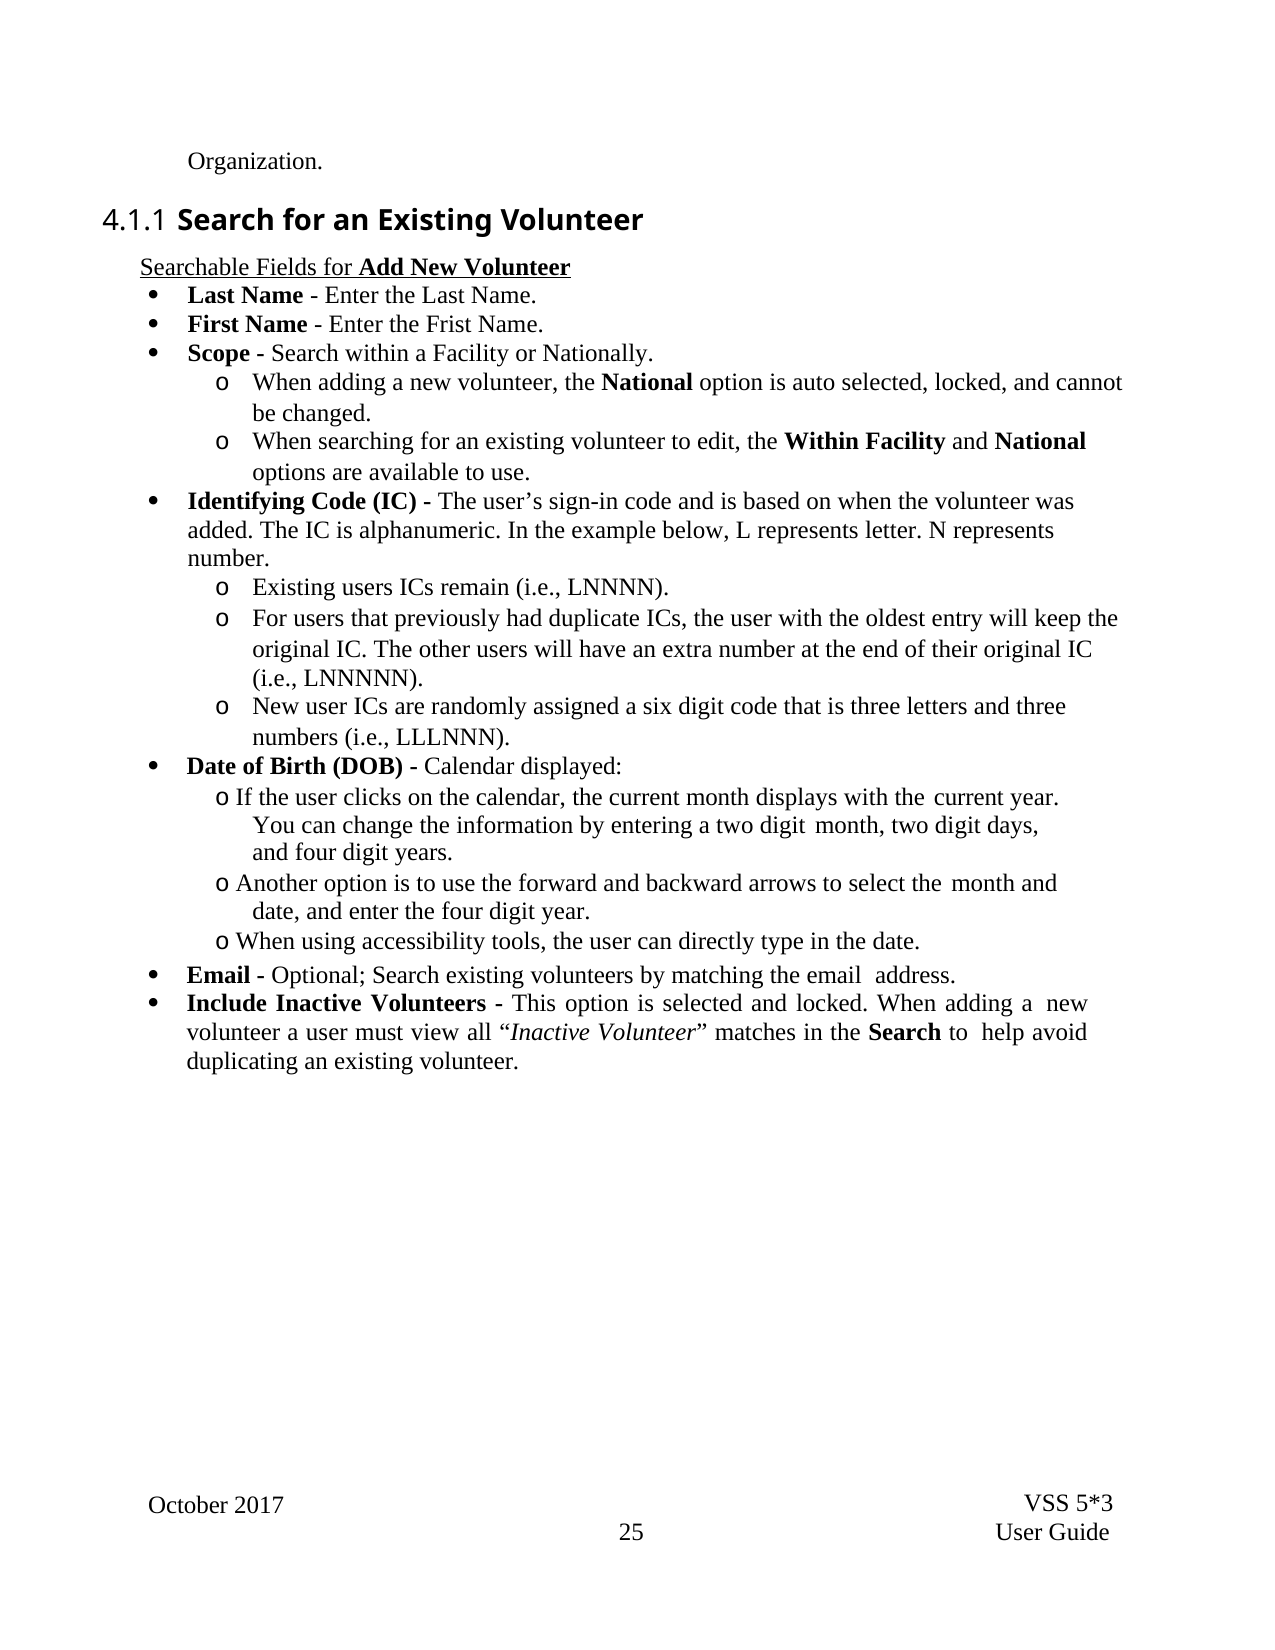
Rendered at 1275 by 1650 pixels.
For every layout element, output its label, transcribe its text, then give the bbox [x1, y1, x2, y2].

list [150, 146, 1063, 174]
list When searching for an existing volunteer to edit, the Within Facility and National options are available to use. [214, 426, 1137, 486]
subtitle Search for an Existing Volunteer [102, 199, 1137, 239]
list For users that previously had duplicate ICs, the user with the oldest entry will keep the original IC. The other users will have an extra number at the end of their original IC (i.e., LNNNNN). [214, 603, 1137, 691]
list When adding a new volunteer, the National option is auto selected, locked, and cannot be changed. [214, 367, 1137, 426]
list New user ICs are randomly assigned a six digit code that is three letters and three numbers (i.e., LLLNNN). [214, 691, 1137, 751]
list Existing users ICs remain (i.e., LNNNN). [214, 572, 1137, 603]
list Last Name - Enter the Last Name. [149, 281, 1137, 309]
list When using accessibility tools, the user can directly type in the date. [214, 926, 1066, 955]
list First Name - Enter the Frist Name. [149, 309, 1137, 338]
list Scope - Search within a Facility or Nationally. [149, 338, 1137, 367]
list Identifying Code (IC) - The user’s sign-in code and is based on when the volunteer was added. The IC is alphanumeric. In the example below, L represents letter. N represents number. [149, 486, 1137, 572]
list Include Inactive Volunteers - This option is selected and locked. When adding a new volunteer a user must view all “Inactive Volunteer” matches in the Search to help avoid duplicating an existing volunteer. [149, 988, 1088, 1075]
list Another option is to use the forward and backward arrows to select the month and date, and enter the four digit year. [214, 867, 1066, 924]
list Date of Birth (DOB) - Calendar displayed: [149, 751, 1137, 780]
text Searchable Fields for Add New Volunteer [139, 252, 1137, 281]
list Email - Optional; Search existing volunteers by matching the email address. [149, 960, 1046, 988]
list If the user clicks on the calendar, the current month displays with the current year. You can change the information by entering a two digit month, two digit days, and four digit years. [214, 781, 1066, 866]
